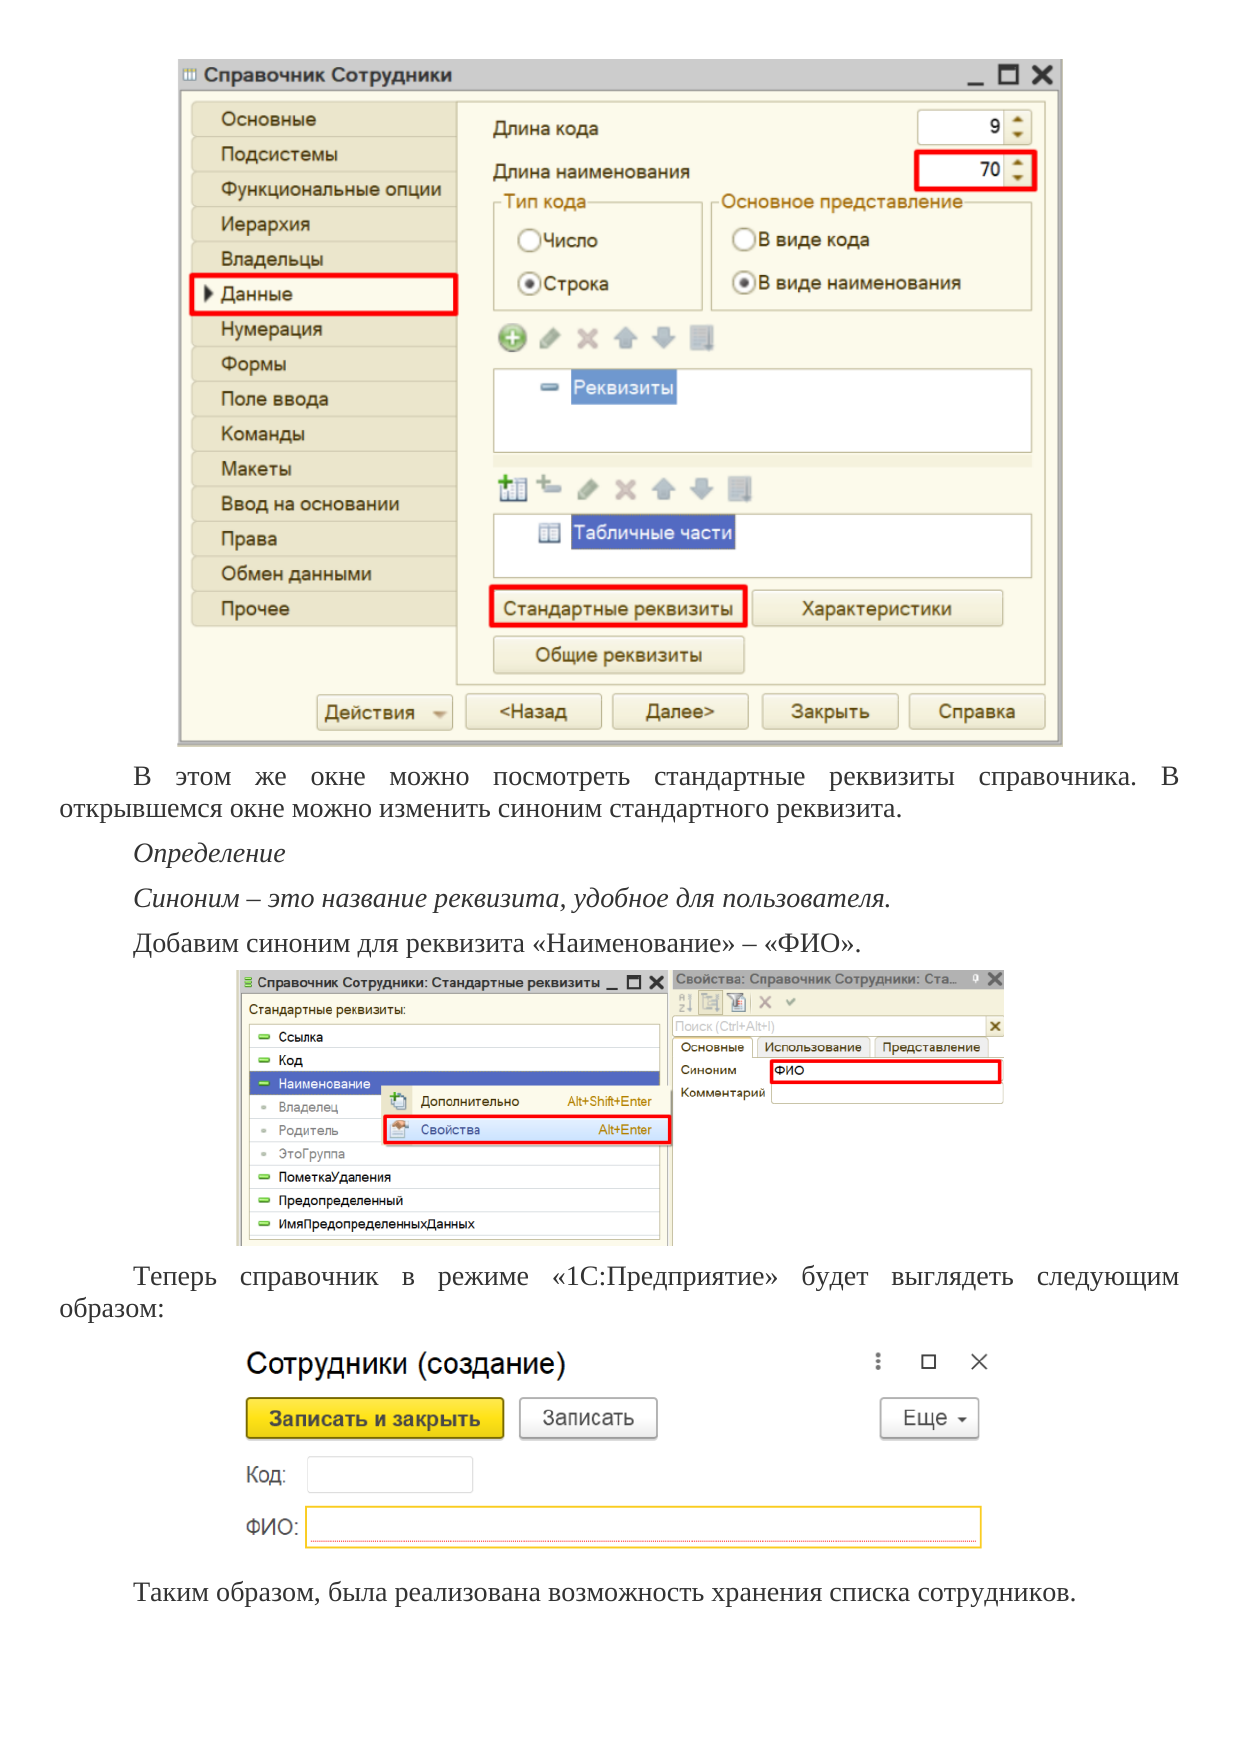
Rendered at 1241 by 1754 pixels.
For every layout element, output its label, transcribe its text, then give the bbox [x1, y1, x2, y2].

picture [236, 970, 1004, 1246]
text Теперь справочник в режиме «1С:Предприятие» будет выглядеть следующим образом: [59, 1258, 1181, 1323]
picture [177, 59, 1063, 747]
text Синоним – это название реквизита, удобное для пользователя. [59, 881, 1181, 913]
text Добавим синоним для реквизита «Наименование» – «ФИО». [59, 926, 1181, 958]
picture [236, 1335, 1004, 1563]
text В этом же окне можно посмотреть стандартные реквизиты справочника. В открывшемся окне можно изменить синоним стандартного реквизита. [59, 759, 1181, 824]
text Определение [59, 836, 1181, 868]
text Таким образом, была реализована возможность хранения списка сотрудников. [59, 1575, 1181, 1608]
